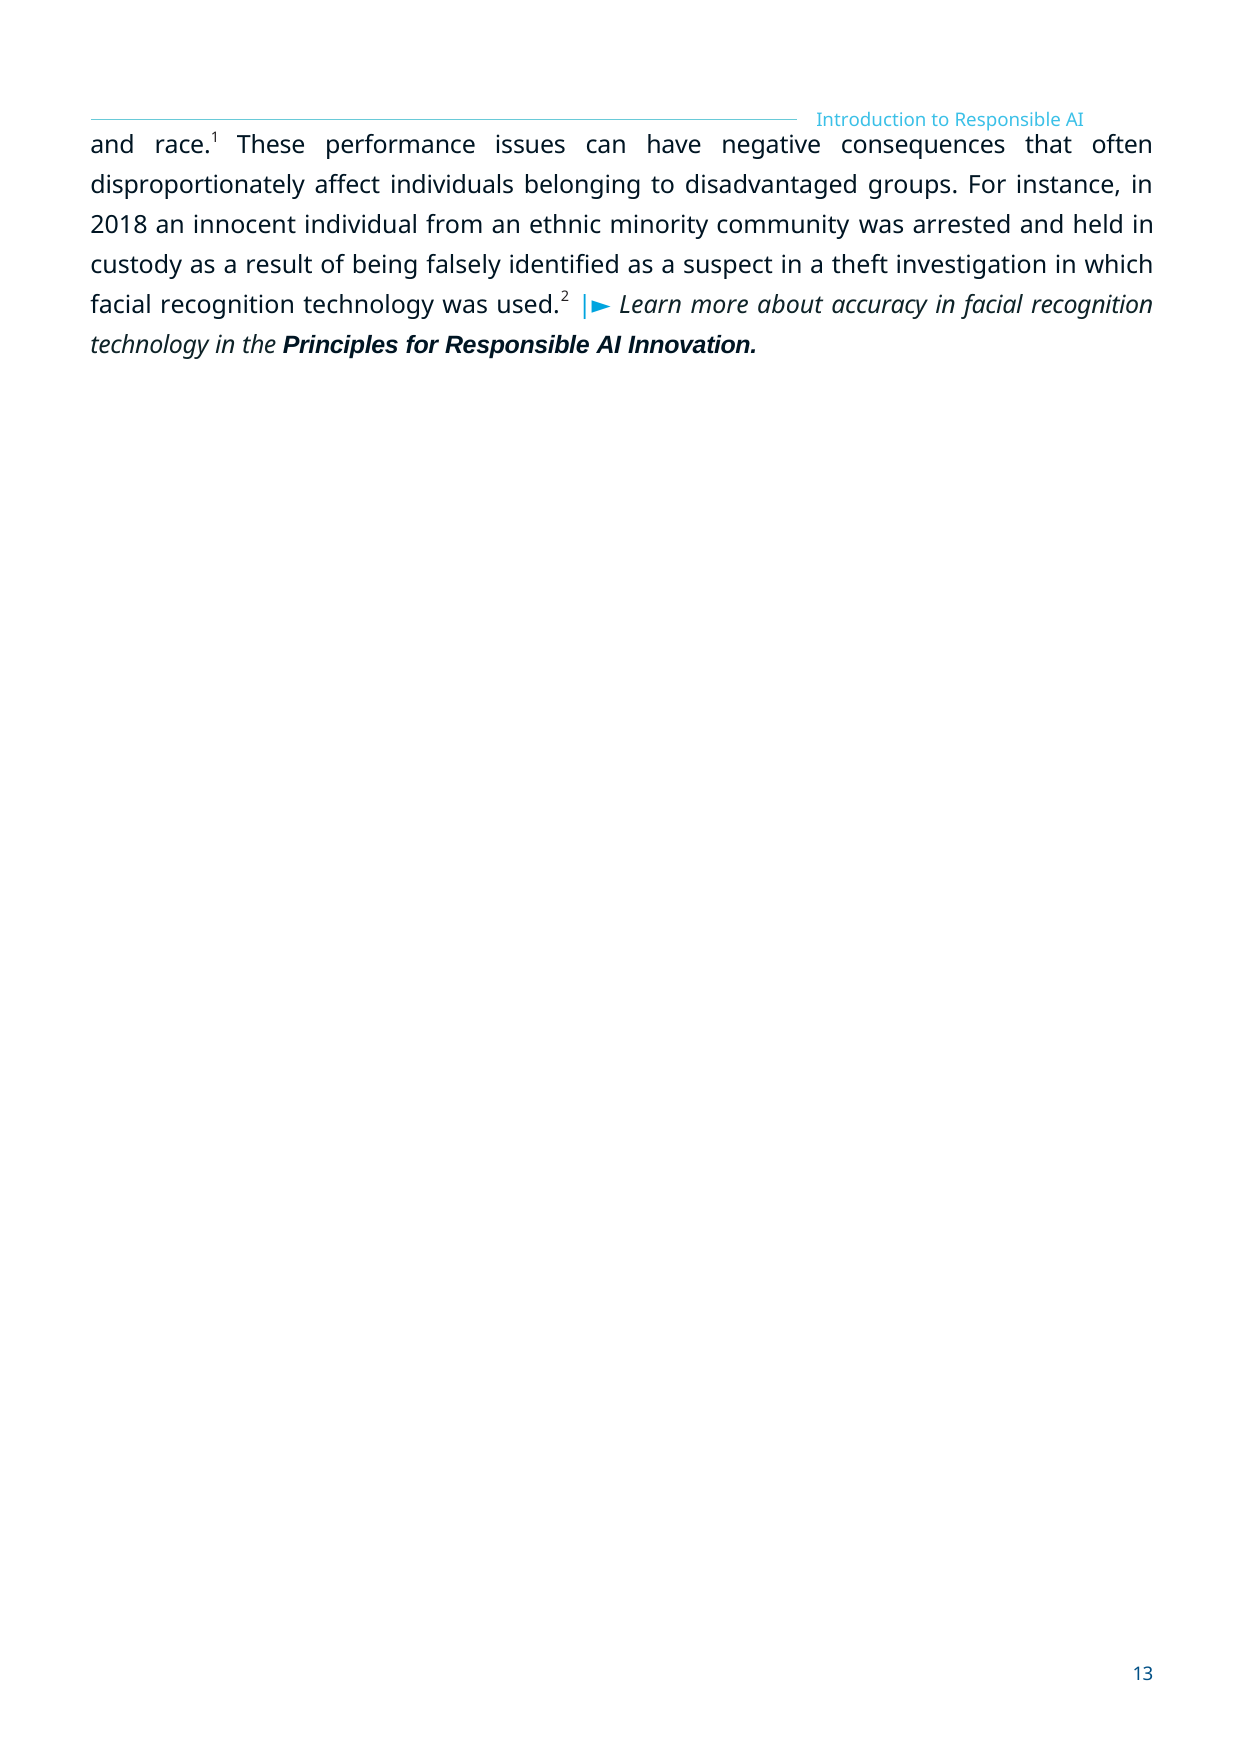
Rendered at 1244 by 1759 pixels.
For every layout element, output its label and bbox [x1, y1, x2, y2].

text [90, 127, 1154, 360]
